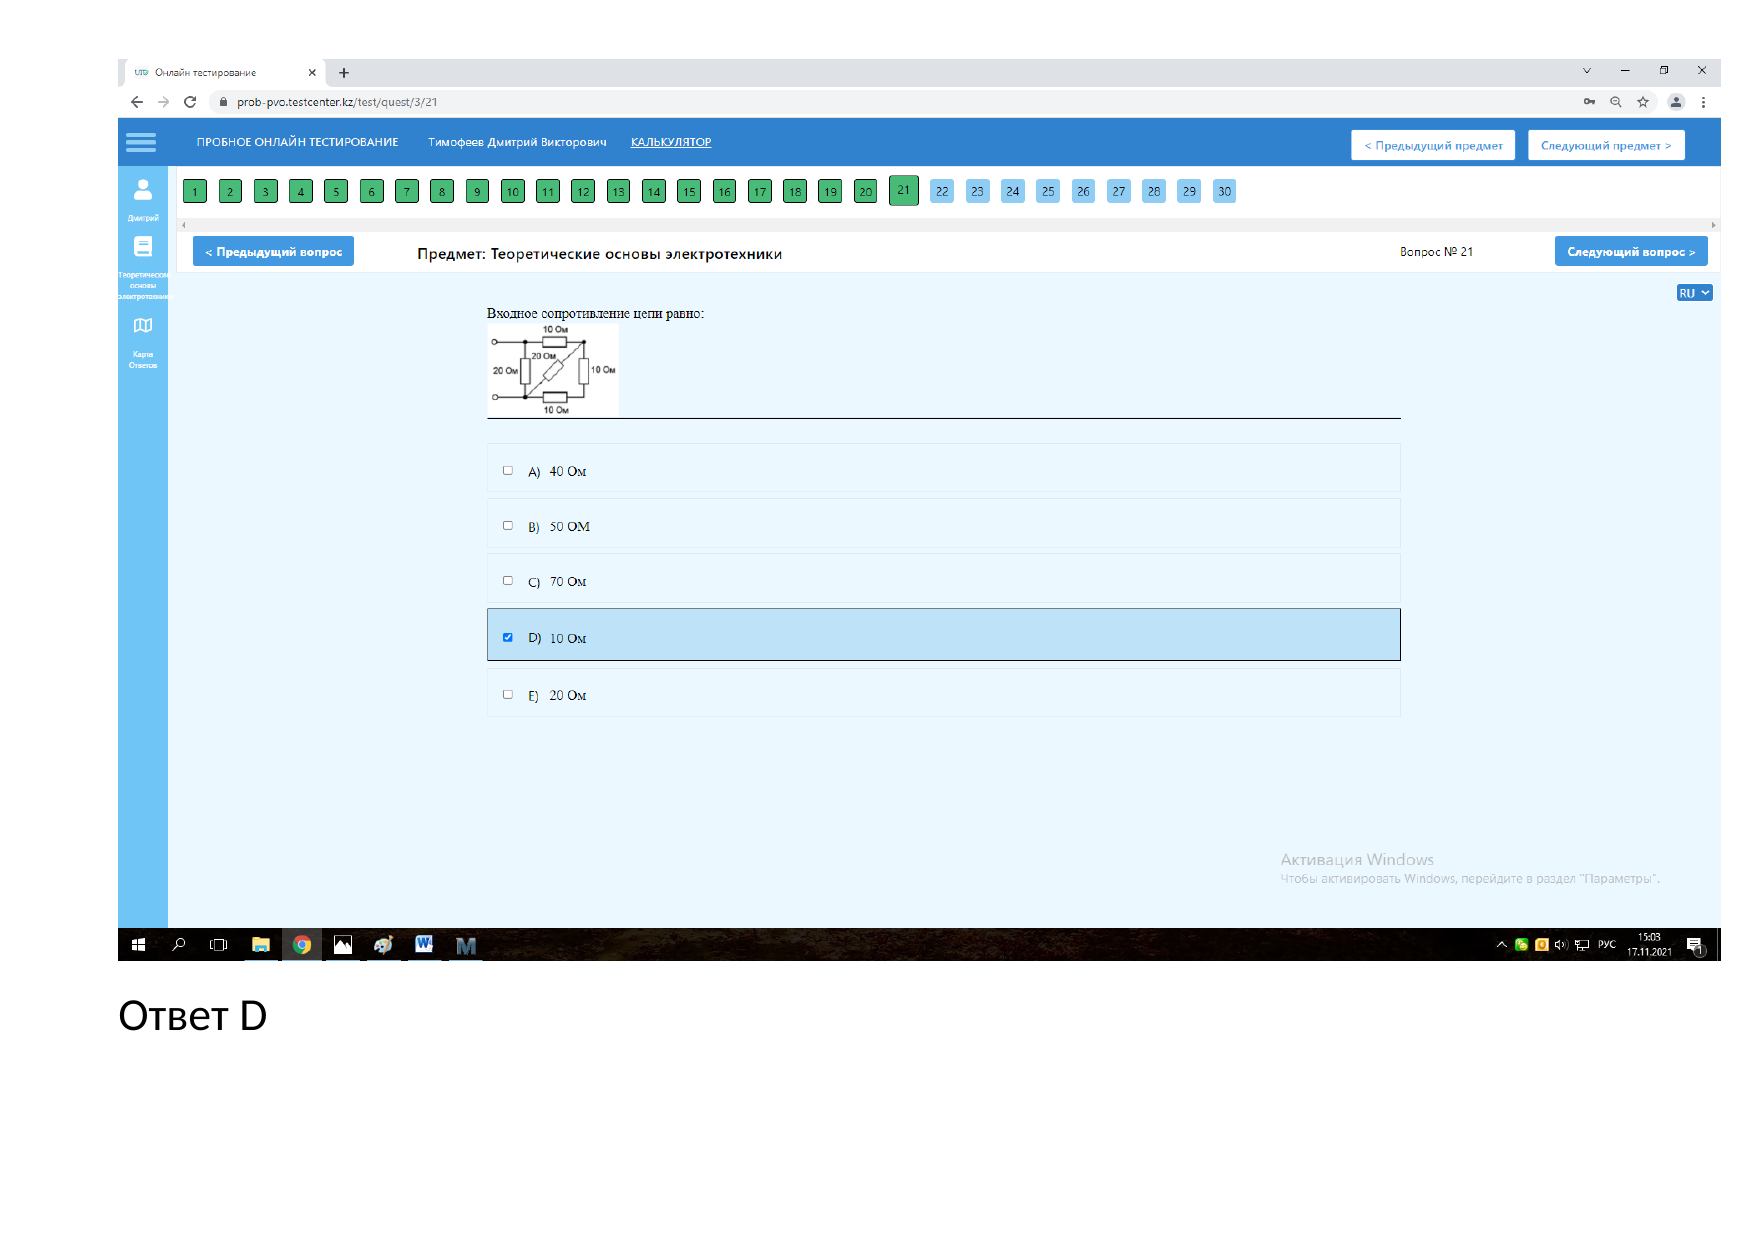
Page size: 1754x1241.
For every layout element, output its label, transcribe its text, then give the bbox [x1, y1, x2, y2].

text Ответ D [118, 986, 1695, 1042]
picture [118, 59, 1721, 961]
